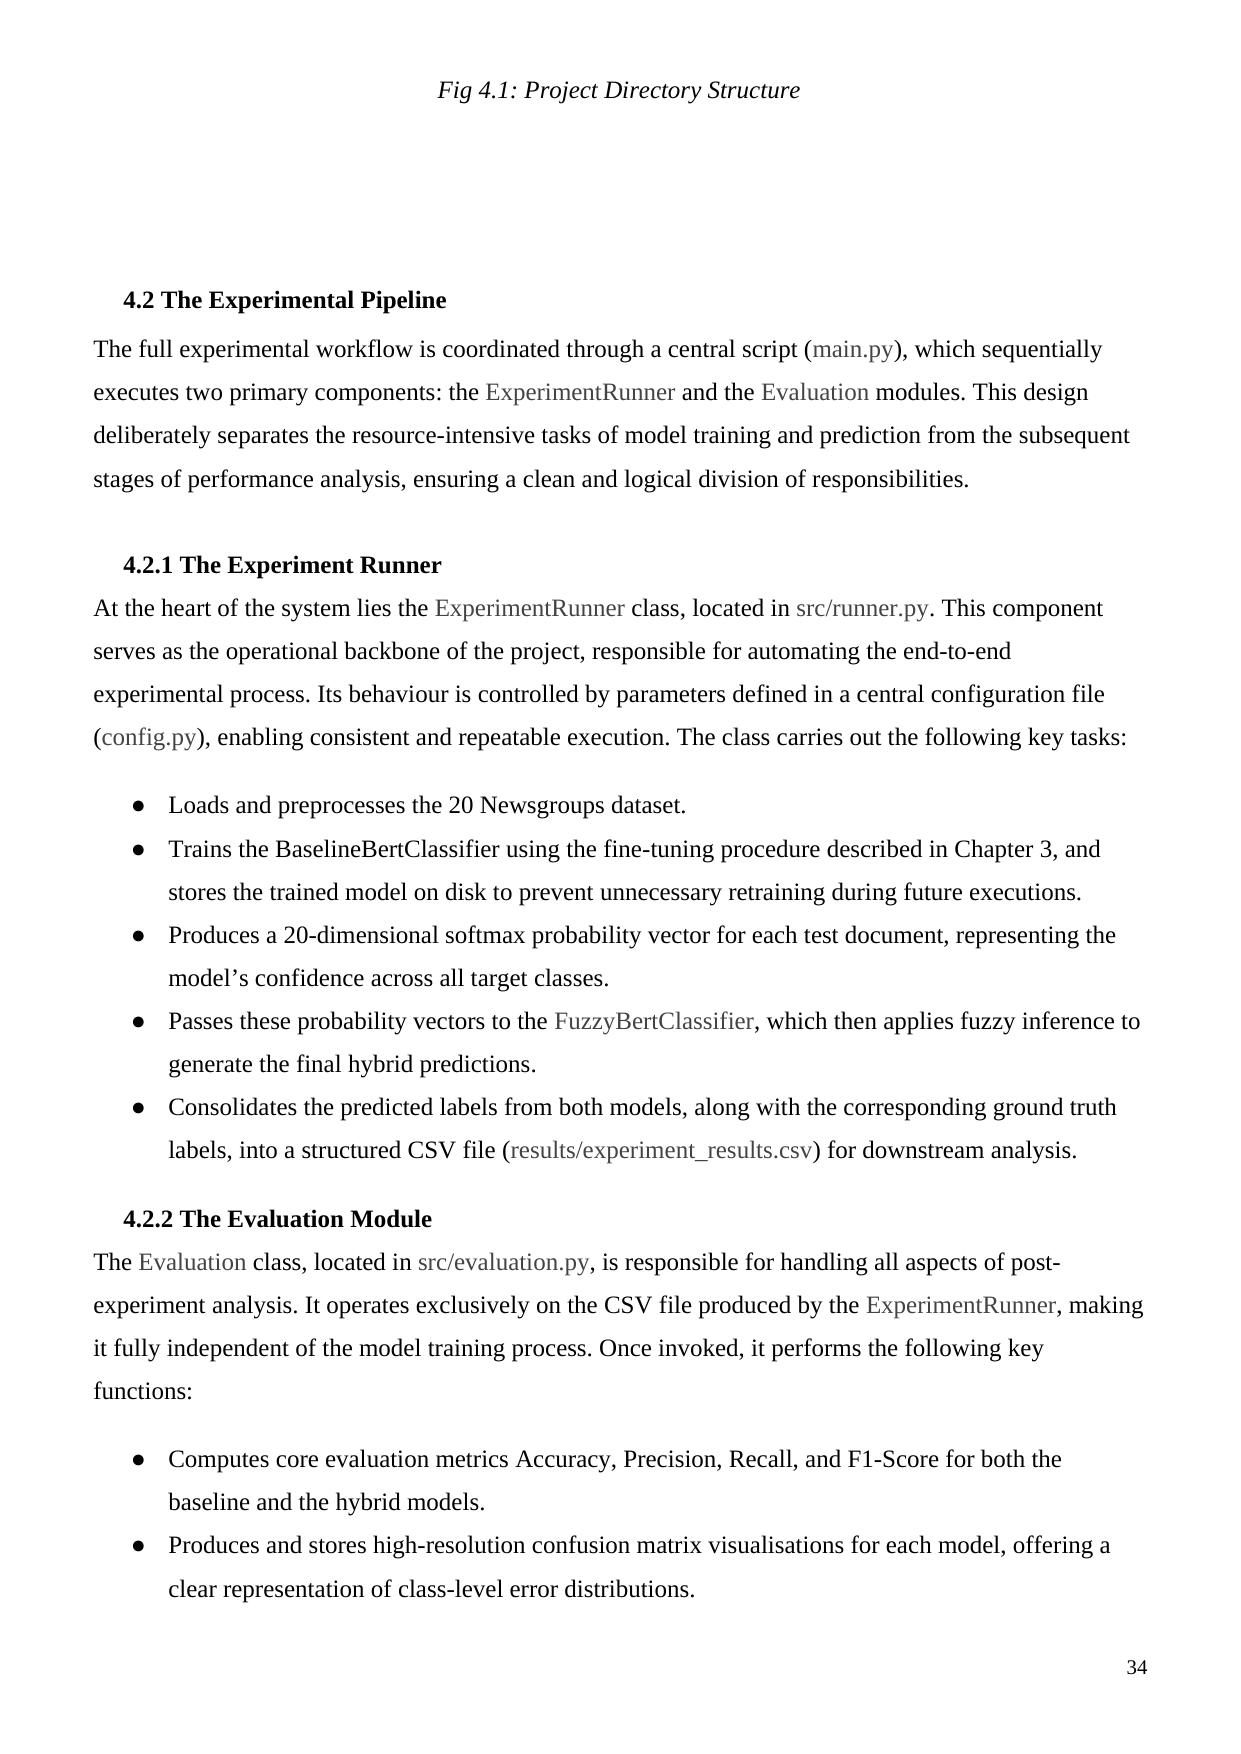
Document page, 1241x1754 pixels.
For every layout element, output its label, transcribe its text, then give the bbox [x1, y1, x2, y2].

text At the heart of the system lies the ExperimentRunner class, located in src/runner.py. This component serves as the operational backbone of the project, responsible for automating the end-to-end experimental process. Its behaviour is controlled by parameters defined in a central configuration file (config.py), enabling consistent and repeatable execution. The class carries out the following key tasks: [93, 593, 1147, 751]
list Loads and preprocesses the 20 Newsgroups dataset. [131, 791, 1147, 819]
list Passes these probability vectors to the FuzzyBertClassifier, which then applies fuzzy inference to generate the final hybrid predictions. [131, 1006, 1147, 1078]
list Produces and stores high-resolution confusion matrix visualisations for each model, offering a clear representation of class-level error distributions. [131, 1531, 1147, 1602]
list Produces a 20-dimensional softmax probability vector for each test document, representing the model’s confidence across all target classes. [131, 920, 1147, 992]
text The full experimental workflow is coordinated through a central script (main.py), which sequentially executes two primary components: the ExperimentRunner and the Evaluation modules. This design deliberately separates the resource-intensive tasks of model training and prediction from the subsequent stages of performance analysis, ensuring a clean and logical division of responsibilities. [93, 334, 1147, 492]
text Fig 4.1: Project Directory Structure [93, 75, 1147, 104]
text The Evaluation class, located in src/evaluation.py, is responsible for handling all aspects of post-experiment analysis. It operates exclusively on the CSV file produced by the ExperimentRunner, making it fully independent of the model training process. Once invoked, it performs the following key functions: [93, 1247, 1147, 1405]
subtitle 4.2.2 The Evaluation Module [93, 1204, 1168, 1232]
list Trains the BaselineBertClassifier using the fine-tuning procedure described in Chapter 3, and stores the trained model on disk to prevent unnecessary retraining during future executions. [131, 834, 1147, 906]
subtitle 4.2.1 The Experiment Runner [93, 550, 1168, 579]
list Computes core evaluation metrics Accuracy, Precision, Recall, and F1-Score for both the baseline and the hybrid models. [131, 1444, 1147, 1516]
list Consolidates the predicted labels from both models, along with the corresponding ground truth labels, into a structured CSV file (results/experiment_results.csv) for downstream analysis. [131, 1092, 1147, 1164]
subtitle 4.2 The Experimental Pipeline [123, 285, 1168, 314]
